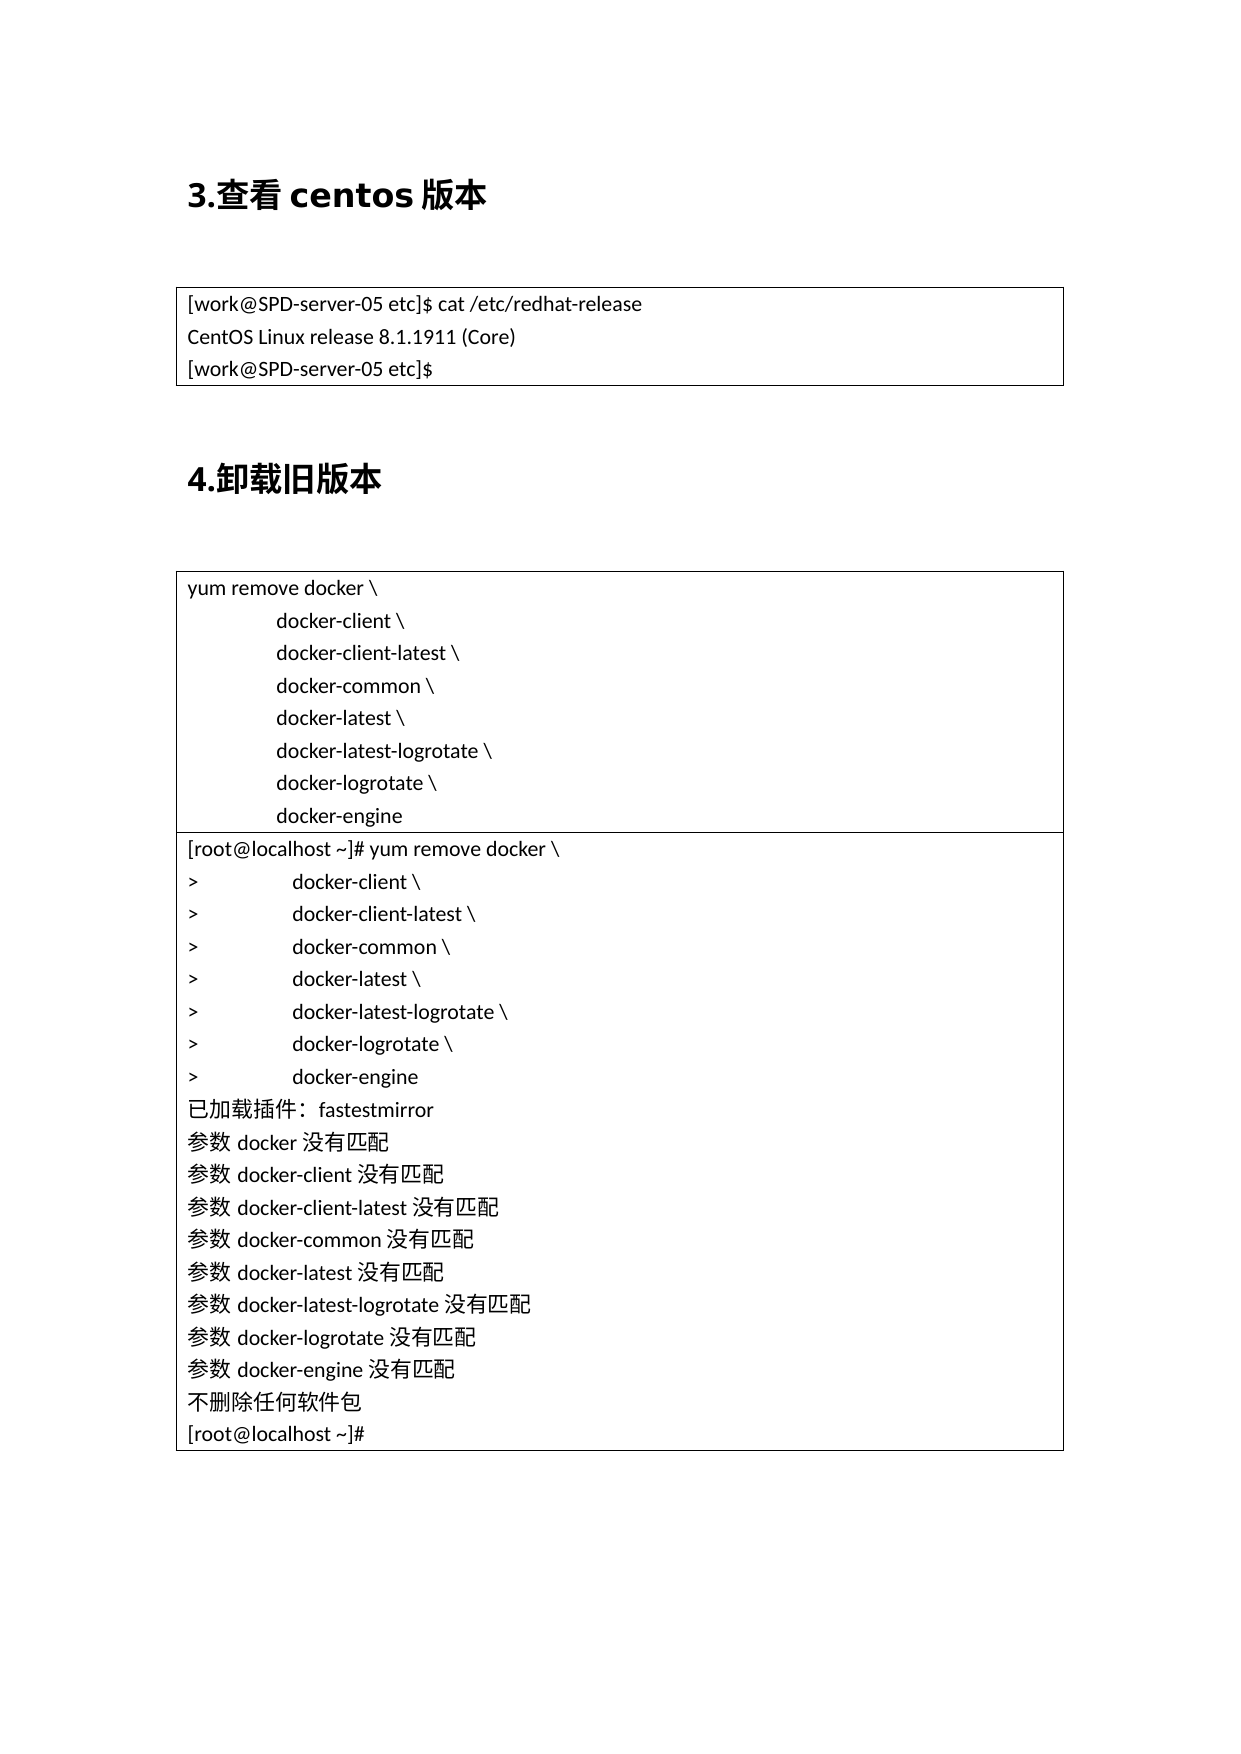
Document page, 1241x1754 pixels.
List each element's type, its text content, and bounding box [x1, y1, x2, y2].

table_header [work@SPD-server-05 etc]$ cat /etc/redhat-release CentOS Linux release 8.1.1911 (Core) [work@SPD-server-05 etc]$ [177, 288, 1063, 385]
subtitle 卸载旧版本 [187, 446, 1053, 511]
table_cell [root@localhost ~]# yum remove docker \ > docker-client \ > docker-client-latest \ > docker-common \ > docker-latest \ > docker-latest-logrotate \ > docker-logrotate \ > docker-engine 已加载插件：fastestmirror 参数 docker 没有匹配 参数 docker-client 没有匹配 参数 docker-client-latest 没有匹配 参数 docker-common 没有匹配 参数 docker-latest 没有匹配 参数 docker-latest-logrotate 没有匹配 参数 docker-logrotate 没有匹配 参数 docker-engine 没有匹配 不删除任何软件包 [root@localhost ~]# [177, 833, 1063, 1450]
subtitle 查看centos版本 [187, 162, 1053, 227]
table_header yum remove docker \ docker-client \ docker-client-latest \ docker-common \ docker-latest \ docker-latest-logrotate \ docker-logrotate \ docker-engine [177, 572, 1063, 832]
